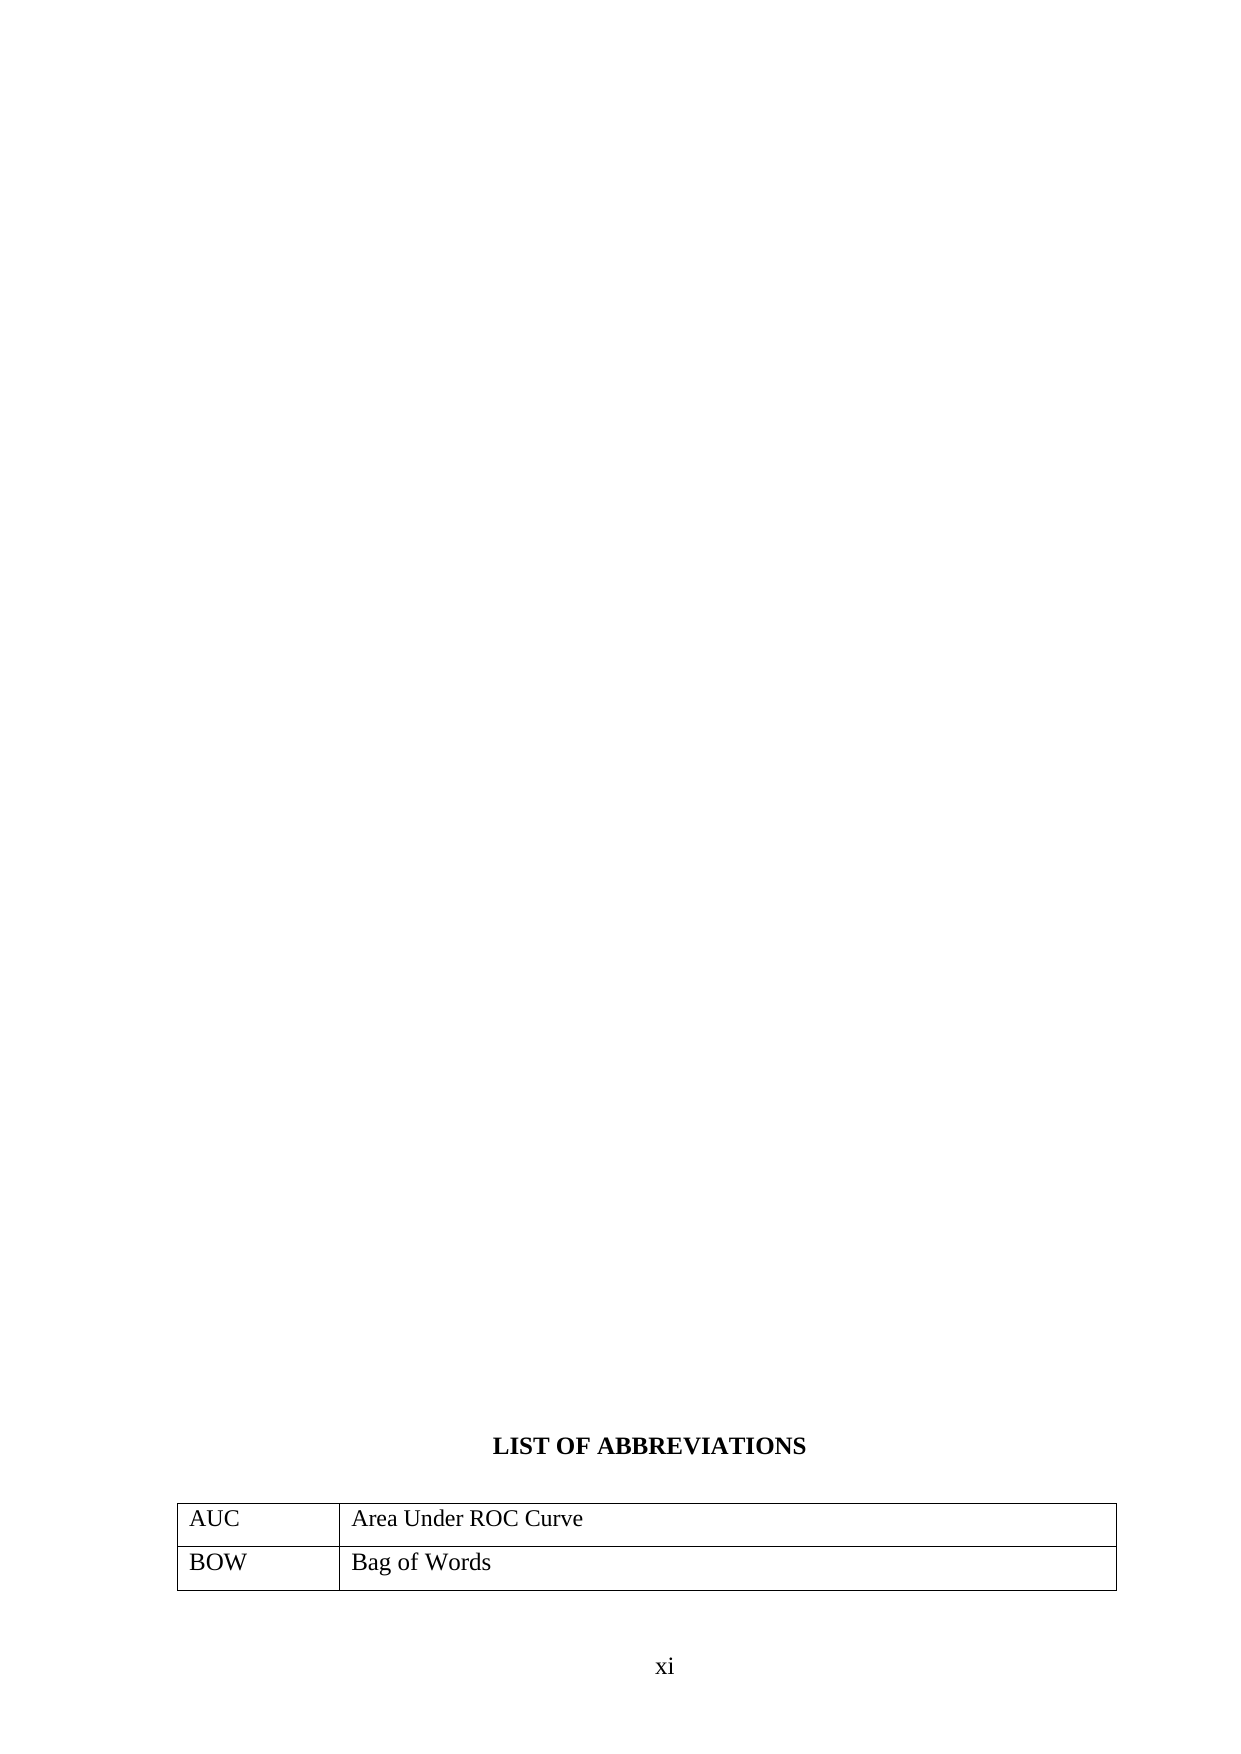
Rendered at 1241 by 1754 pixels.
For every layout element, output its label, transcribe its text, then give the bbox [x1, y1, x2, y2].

table_header Area Under ROC Curve [340, 1504, 1116, 1546]
table_cell Bag of Words [340, 1547, 1116, 1590]
subtitle LIST OF ABBREVIATIONS [177, 1431, 1122, 1460]
table_header AUC [178, 1504, 339, 1546]
table_cell BOW [178, 1547, 339, 1590]
